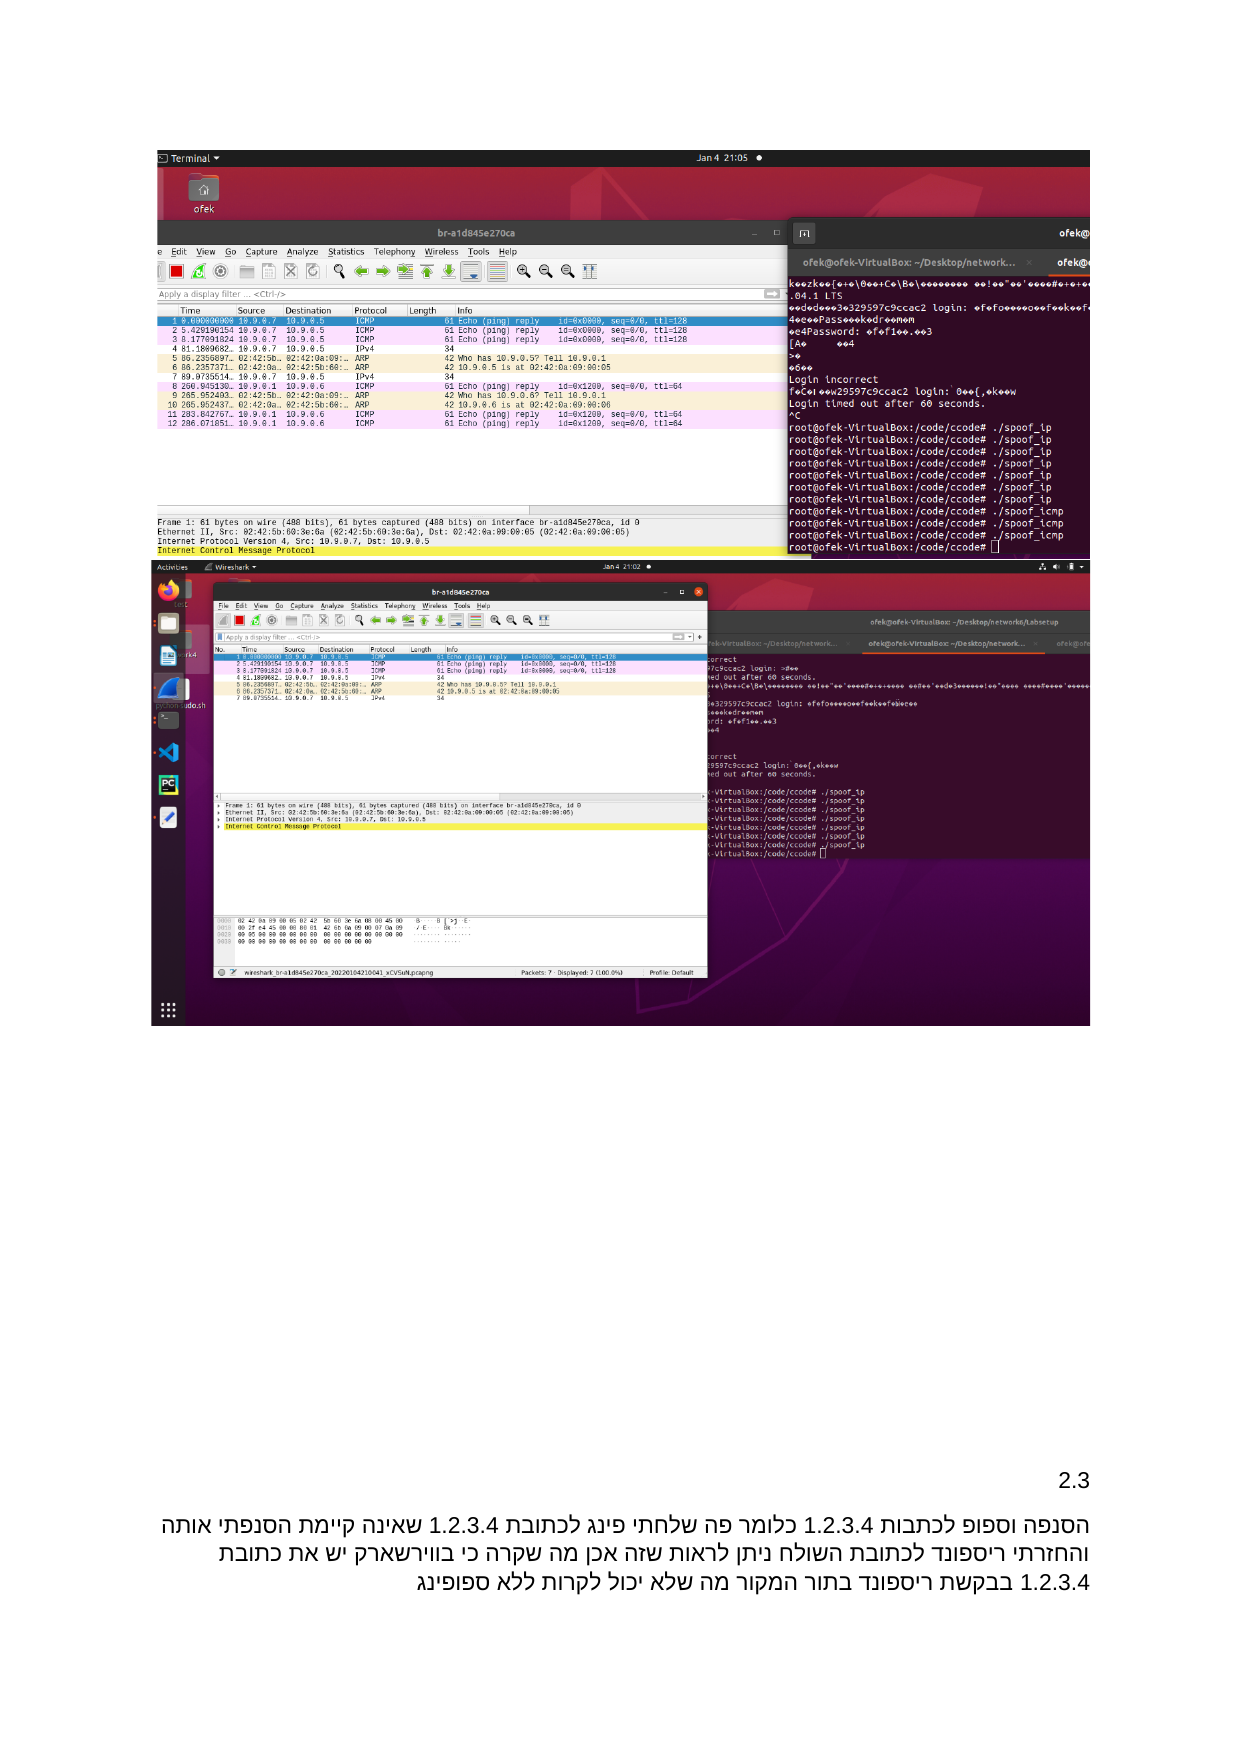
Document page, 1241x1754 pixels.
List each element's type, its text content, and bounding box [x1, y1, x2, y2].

text הסנפה וספופ לכתבות 1.2.3.4 כלומר פה שלחתי פינג לכתובת 1.2.3.4 שאינה קיימת הסנפתי אותה והחזרתי ריספונד לכתובת השולח ניתן לראות שזה אכן מה שקרה כי בווירשארק יש את כתובת 1.2.3.4 בבקשת ריספונד בתור המקור מה שלא יכול לקרות ללא ספופינג [150, 1512, 1090, 1595]
picture [157, 150, 1090, 559]
picture [151, 560, 1091, 1026]
text 2.3 [150, 1467, 1090, 1493]
